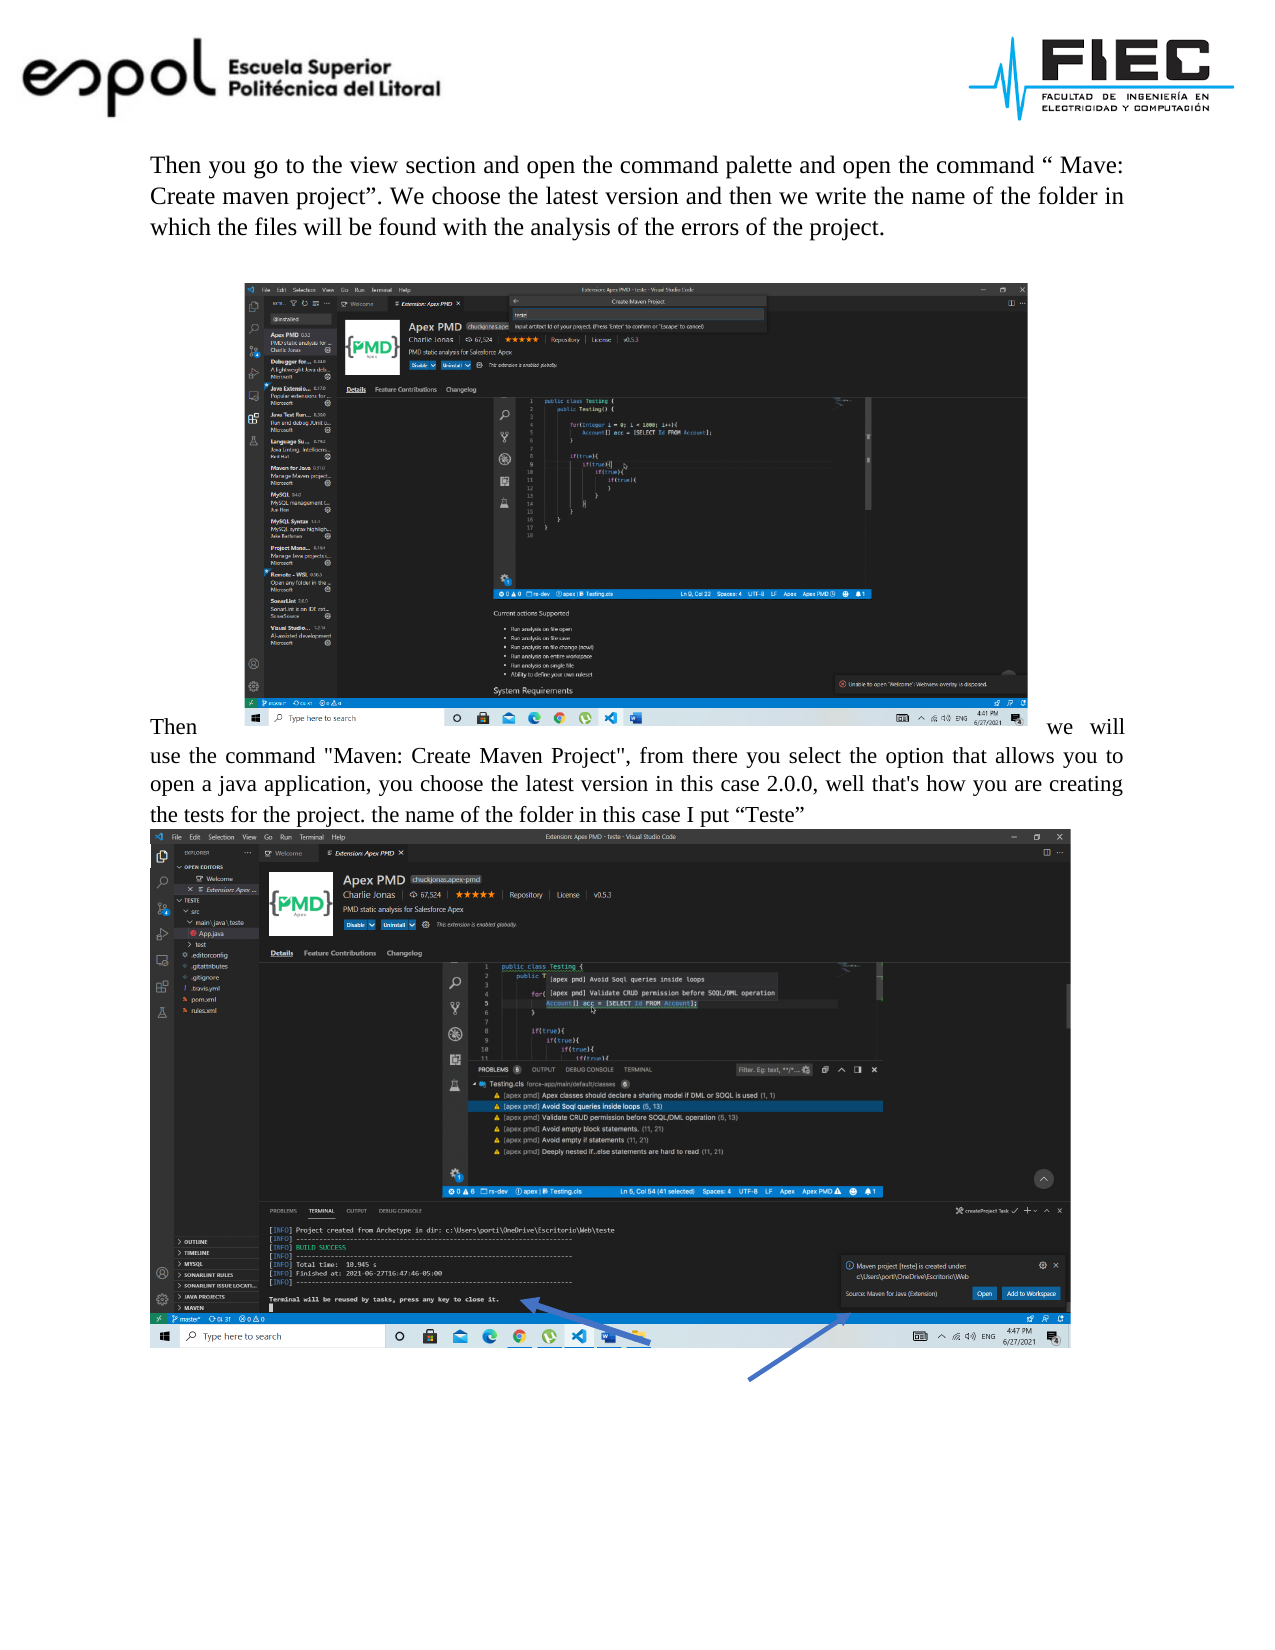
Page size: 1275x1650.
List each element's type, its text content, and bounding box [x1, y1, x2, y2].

picture [150, 829, 1071, 1348]
picture [16, 31, 446, 124]
text Then you go to the view section and open the command palette and open the command “ Mave: Create maven project”. We choose the latest version and then we write the name of the folder in which the files will be found with the analysis of the errors of the project. [150, 150, 1125, 241]
picture [954, 12, 1248, 131]
picture [243, 283, 1028, 724]
